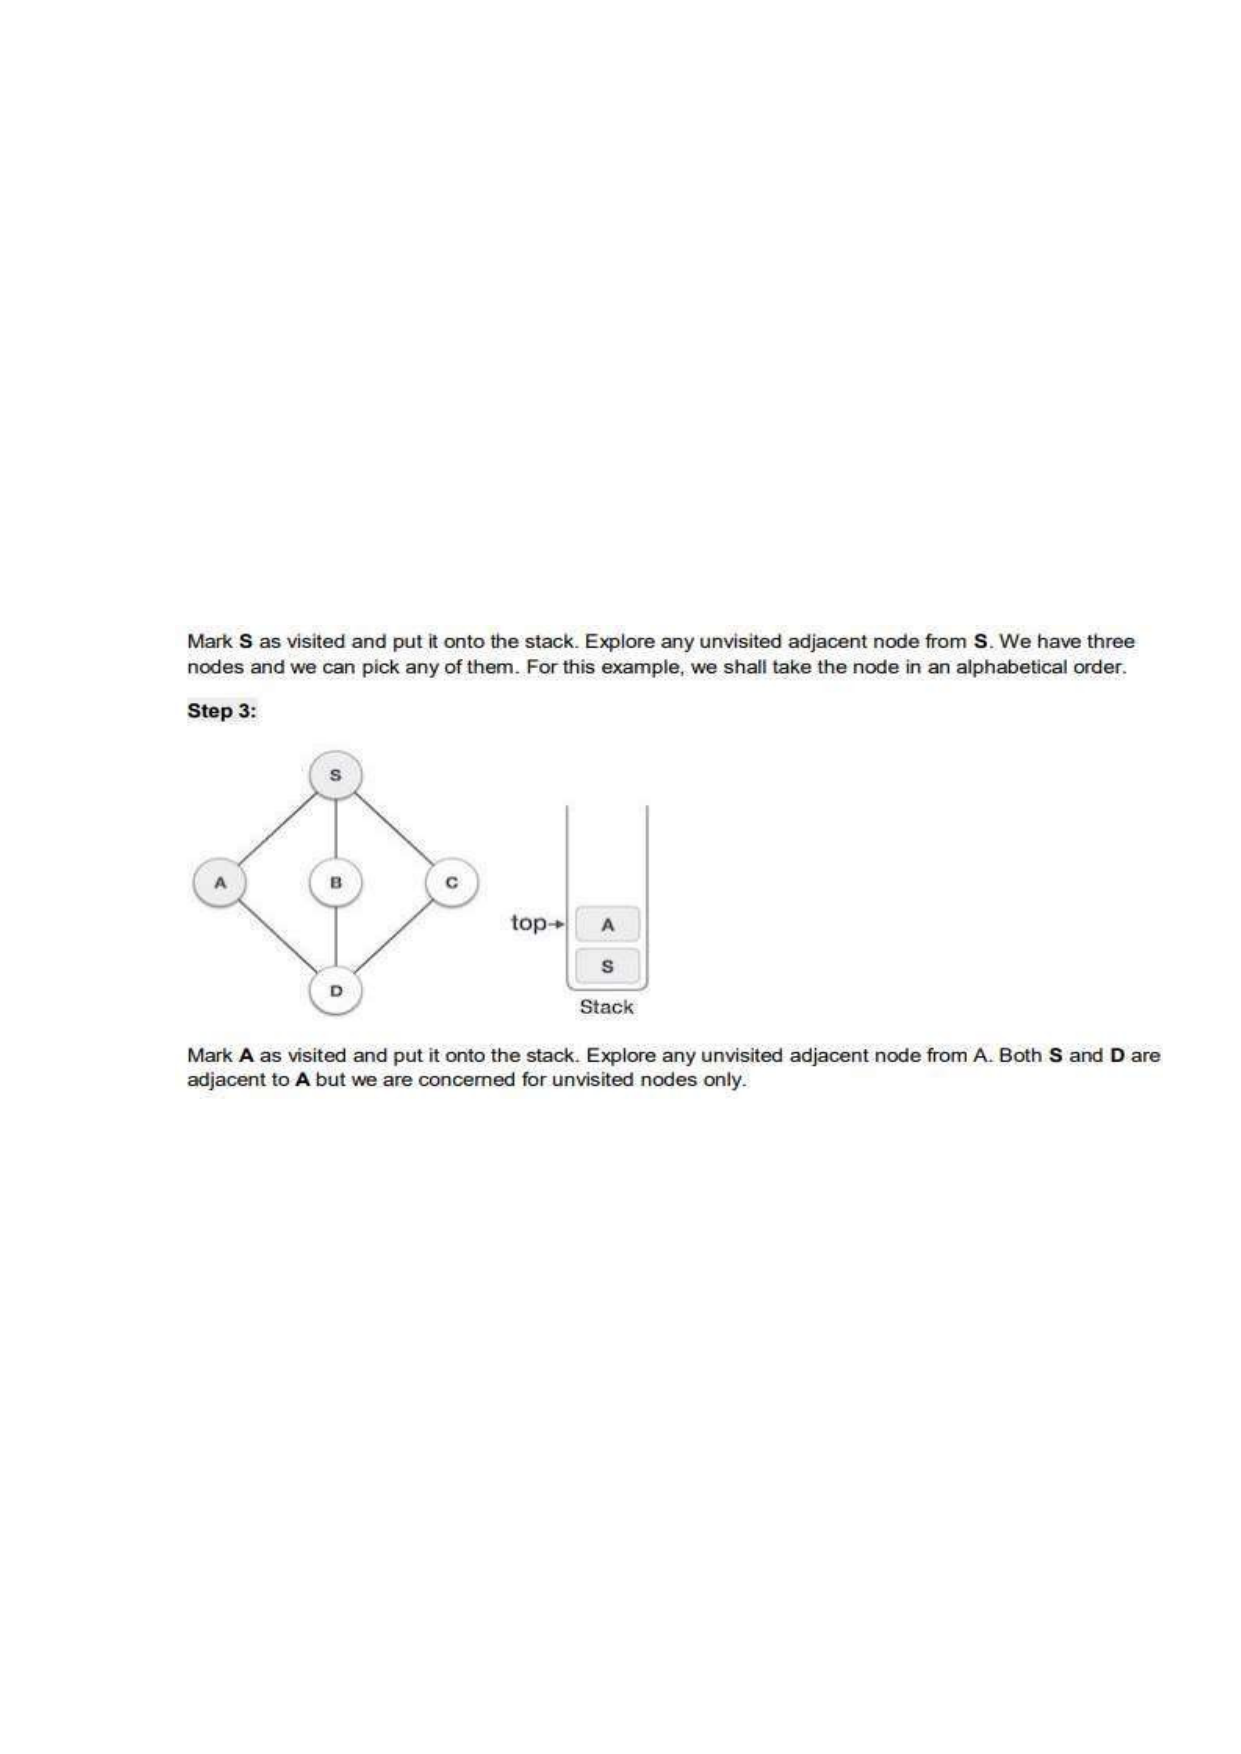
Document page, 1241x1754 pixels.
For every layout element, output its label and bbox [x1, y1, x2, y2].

picture [175, 625, 1163, 1099]
